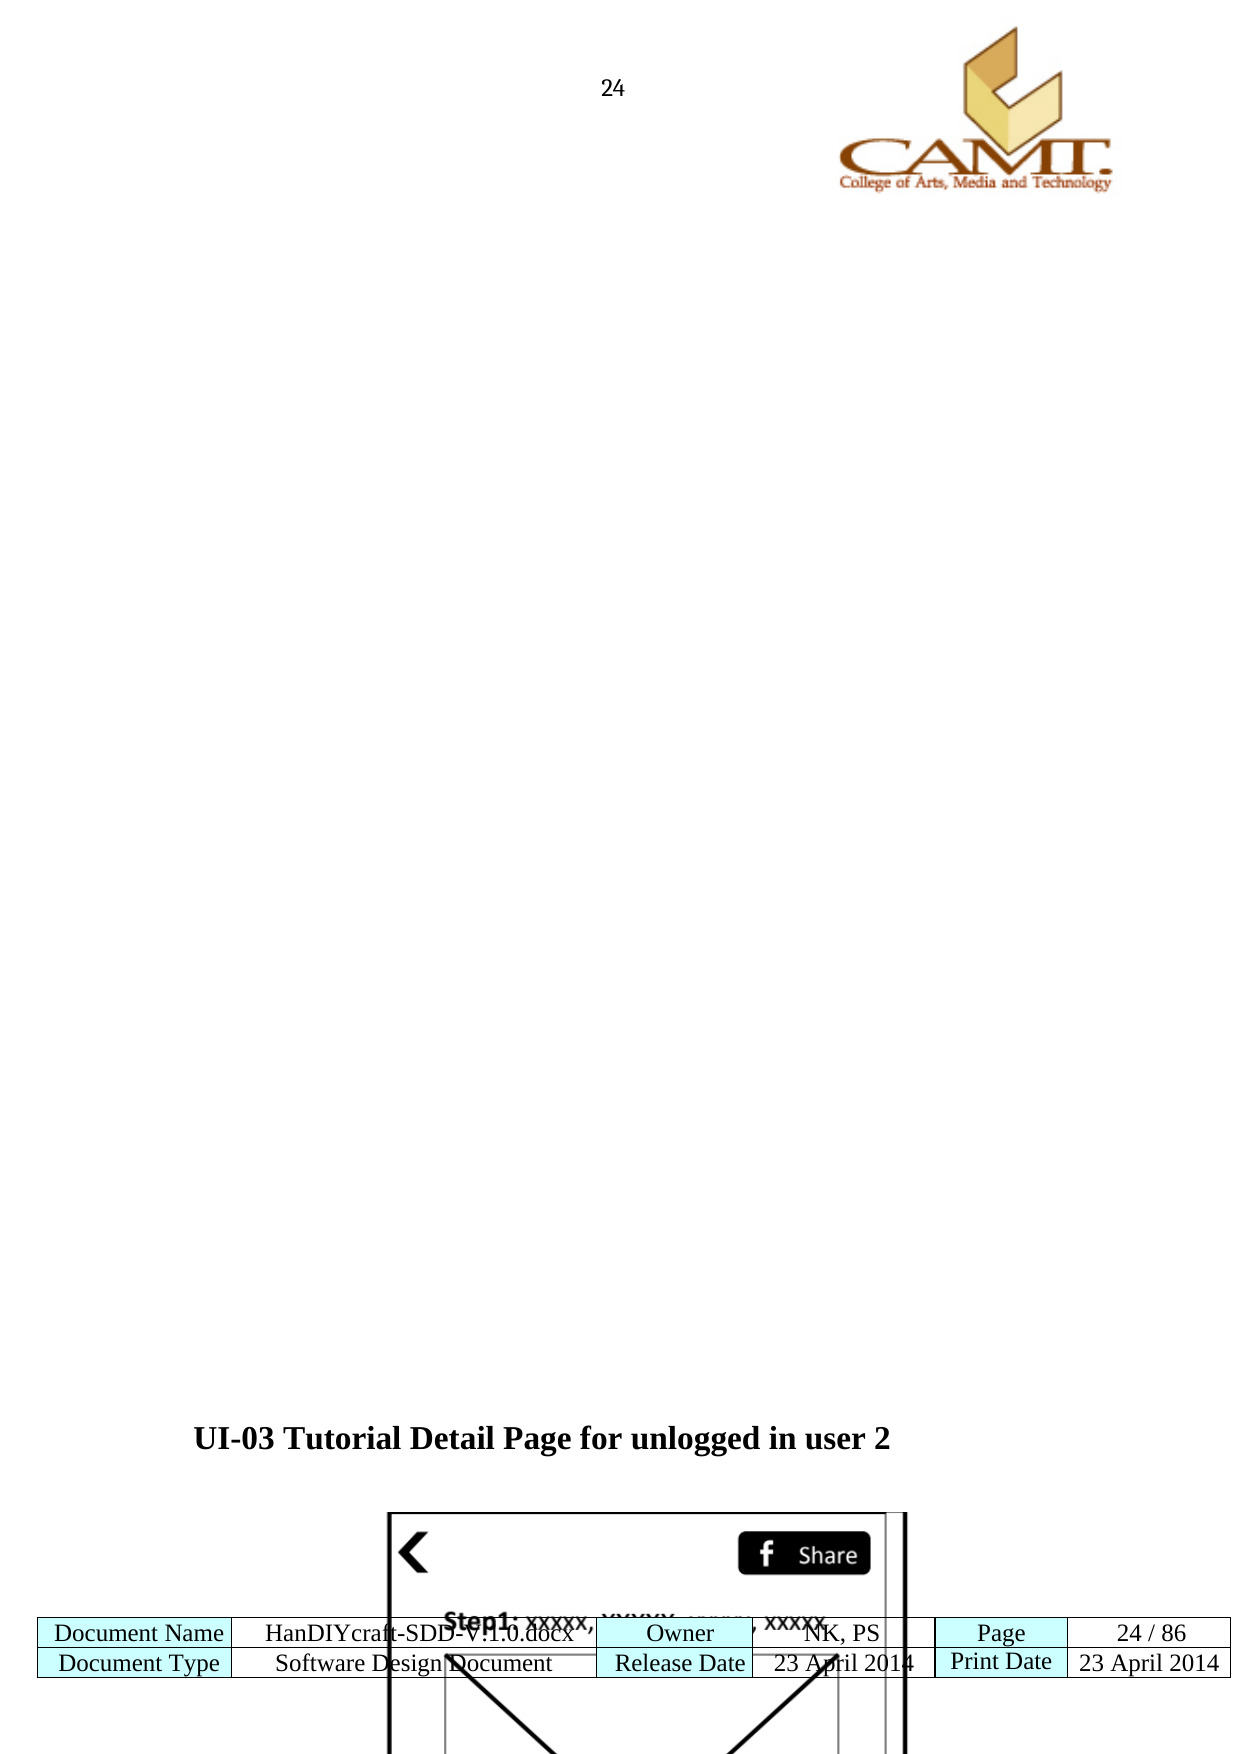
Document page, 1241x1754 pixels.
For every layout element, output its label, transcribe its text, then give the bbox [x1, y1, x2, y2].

picture [755, 18, 1221, 207]
text UI-03 Tutorial Detail Page for unlogged in user 2 [118, 1419, 1108, 1457]
